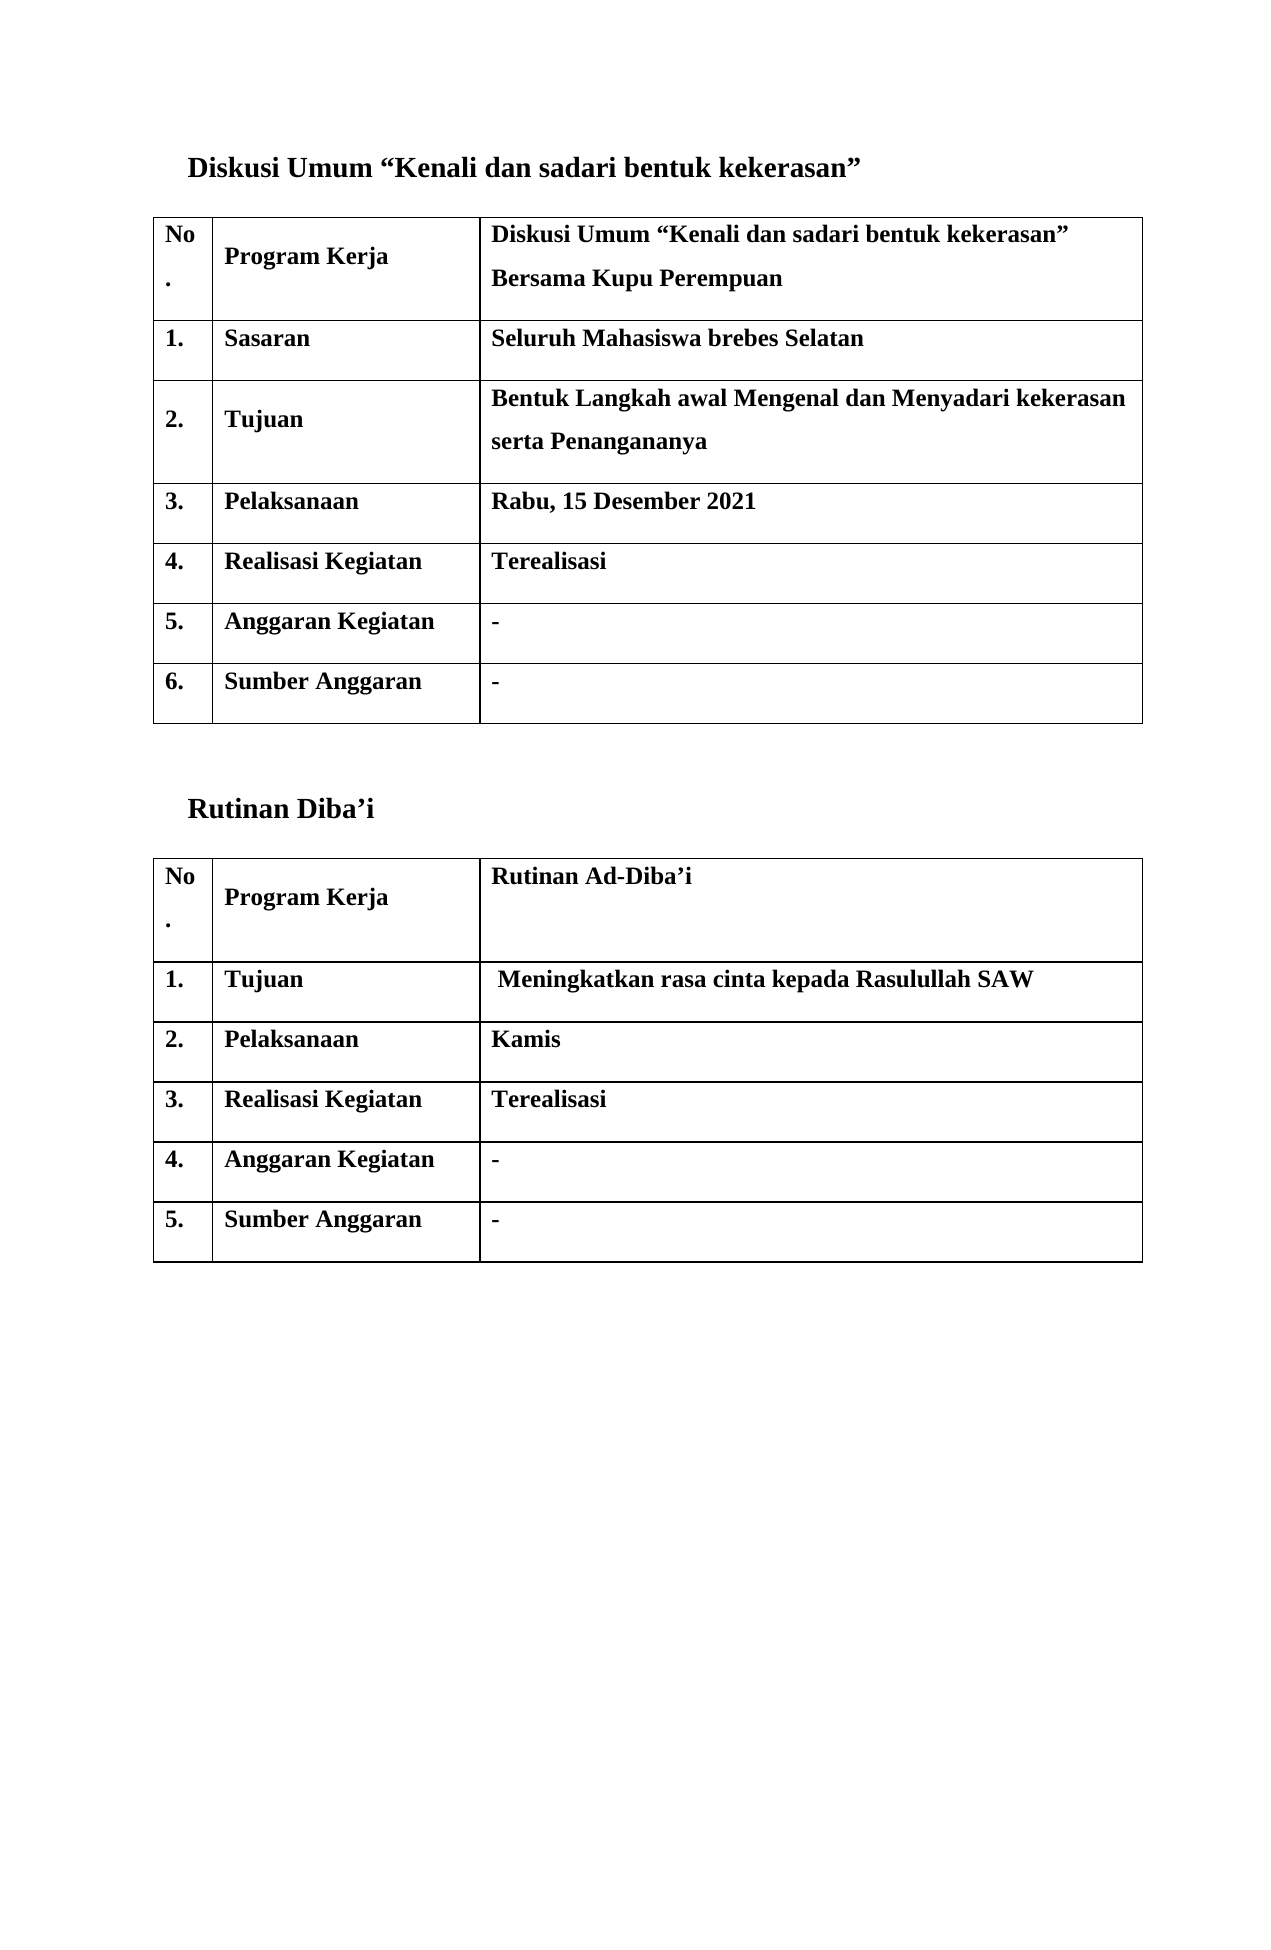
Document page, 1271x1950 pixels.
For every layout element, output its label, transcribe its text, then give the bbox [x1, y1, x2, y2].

table_header Rutinan Ad-Diba’i [481, 859, 1142, 961]
table_cell 2. [154, 381, 212, 483]
table_cell 3. [154, 1083, 212, 1141]
table_cell Pelaksanaan [213, 1023, 479, 1081]
table_cell Kamis [481, 1023, 1142, 1081]
table_cell Tujuan [213, 963, 479, 1021]
table_cell 4. [154, 544, 212, 603]
table_cell Anggaran Kegiatan [213, 1143, 479, 1201]
table_cell Terealisasi [481, 544, 1142, 603]
table_cell Sumber Anggaran [213, 1203, 479, 1261]
table_cell 3. [154, 484, 212, 543]
table_cell Pelaksanaan [213, 484, 479, 543]
text Rutinan Diba’i [187, 791, 1084, 825]
table_cell Terealisasi [481, 1083, 1142, 1141]
table_header No. [154, 218, 212, 320]
table_header Program Kerja [213, 218, 479, 320]
table_cell 4. [154, 1143, 212, 1201]
table_cell - [481, 664, 1142, 723]
table_header Program Kerja [213, 859, 479, 961]
table_cell Sumber Anggaran [213, 664, 479, 723]
table_cell - [481, 1143, 1142, 1201]
table_cell Rabu, 15 Desember 2021 [481, 484, 1142, 543]
table_cell - [481, 1203, 1142, 1261]
table_cell 2. [154, 1023, 212, 1081]
table_cell Tujuan [213, 381, 479, 483]
table_cell 1. [154, 321, 212, 380]
table_header Diskusi Umum “Kenali dan sadari bentuk kekerasan” Bersama Kupu Perempuan [481, 218, 1142, 320]
table_cell Seluruh Mahasiswa brebes Selatan [481, 321, 1142, 380]
table_cell Anggaran Kegiatan [213, 604, 479, 663]
table_cell 5. [154, 604, 212, 663]
table_cell Meningkatkan rasa cinta kepada Rasulullah SAW [481, 963, 1142, 1021]
table_cell Realisasi Kegiatan [213, 544, 479, 603]
table_cell 5. [154, 1203, 212, 1261]
table_cell 6. [154, 664, 212, 723]
table_cell 1. [154, 963, 212, 1021]
table_cell Bentuk Langkah awal Mengenal dan Menyadari kekerasan serta Penangananya [481, 381, 1142, 483]
text Diskusi Umum “Kenali dan sadari bentuk kekerasan” [187, 150, 1084, 183]
table_header No. [154, 859, 212, 961]
table_cell - [481, 604, 1142, 663]
table_cell Sasaran [213, 321, 479, 380]
table_cell Realisasi Kegiatan [213, 1083, 479, 1141]
